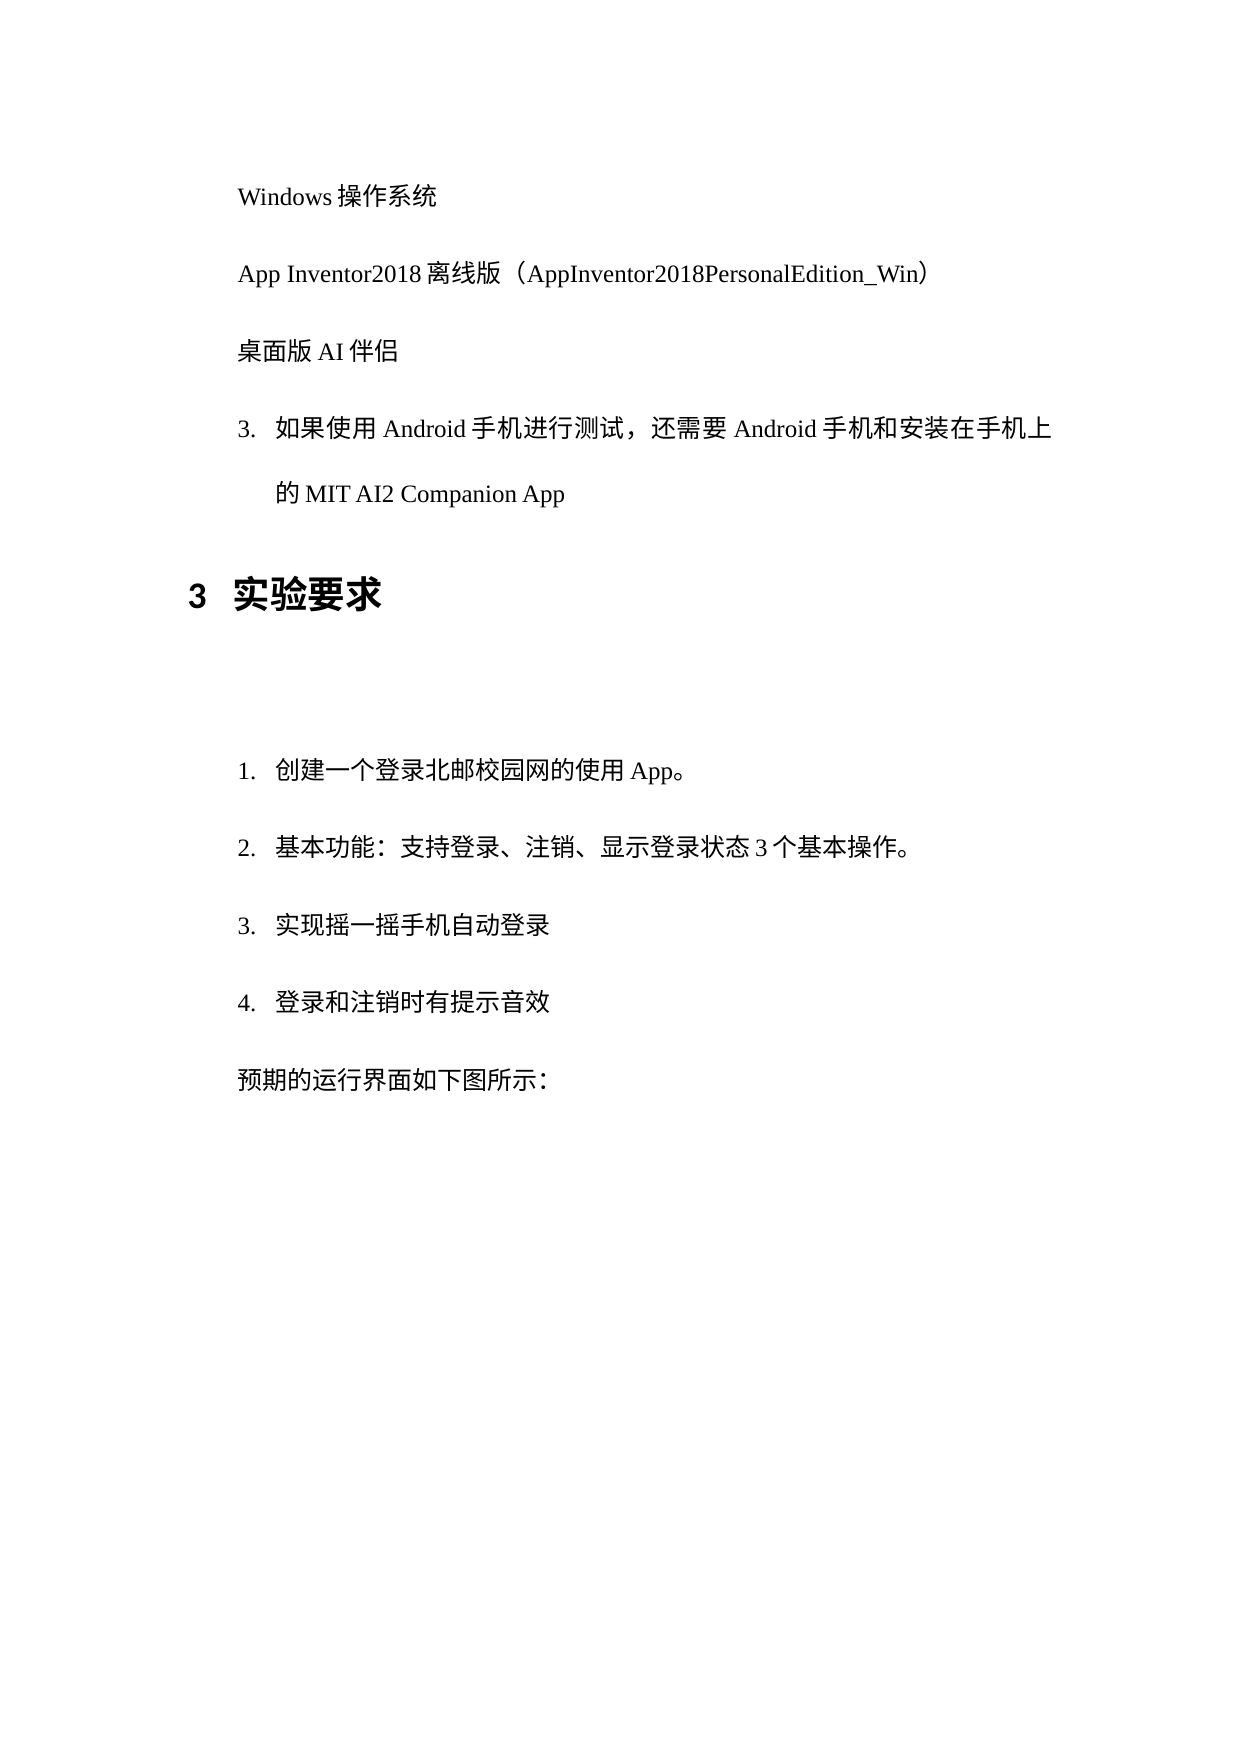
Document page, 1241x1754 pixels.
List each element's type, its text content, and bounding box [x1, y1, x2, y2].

list 创建一个登录北邮校园网的使用App。 [237, 736, 1053, 801]
text 预期的运行界面如下图所示： [237, 1046, 1053, 1111]
text Windows操作系统 [237, 162, 1053, 227]
text App Inventor2018离线版（AppInventor2018PersonalEdition_Win） [237, 239, 1053, 304]
list 实现摇一摇手机自动登录 [237, 891, 1053, 956]
list 基本功能：支持登录、注销、显示登录状态3个基本操作。 [237, 813, 1053, 878]
list 如果使用Android手机进行测试，还需要Android手机和安装在手机上的MIT AI2 Companion App [237, 394, 1053, 524]
list 登录和注销时有提示音效 [237, 968, 1053, 1033]
text 桌面版AI伴侣 [237, 317, 1053, 382]
subtitle 实验要求 [187, 560, 1053, 625]
